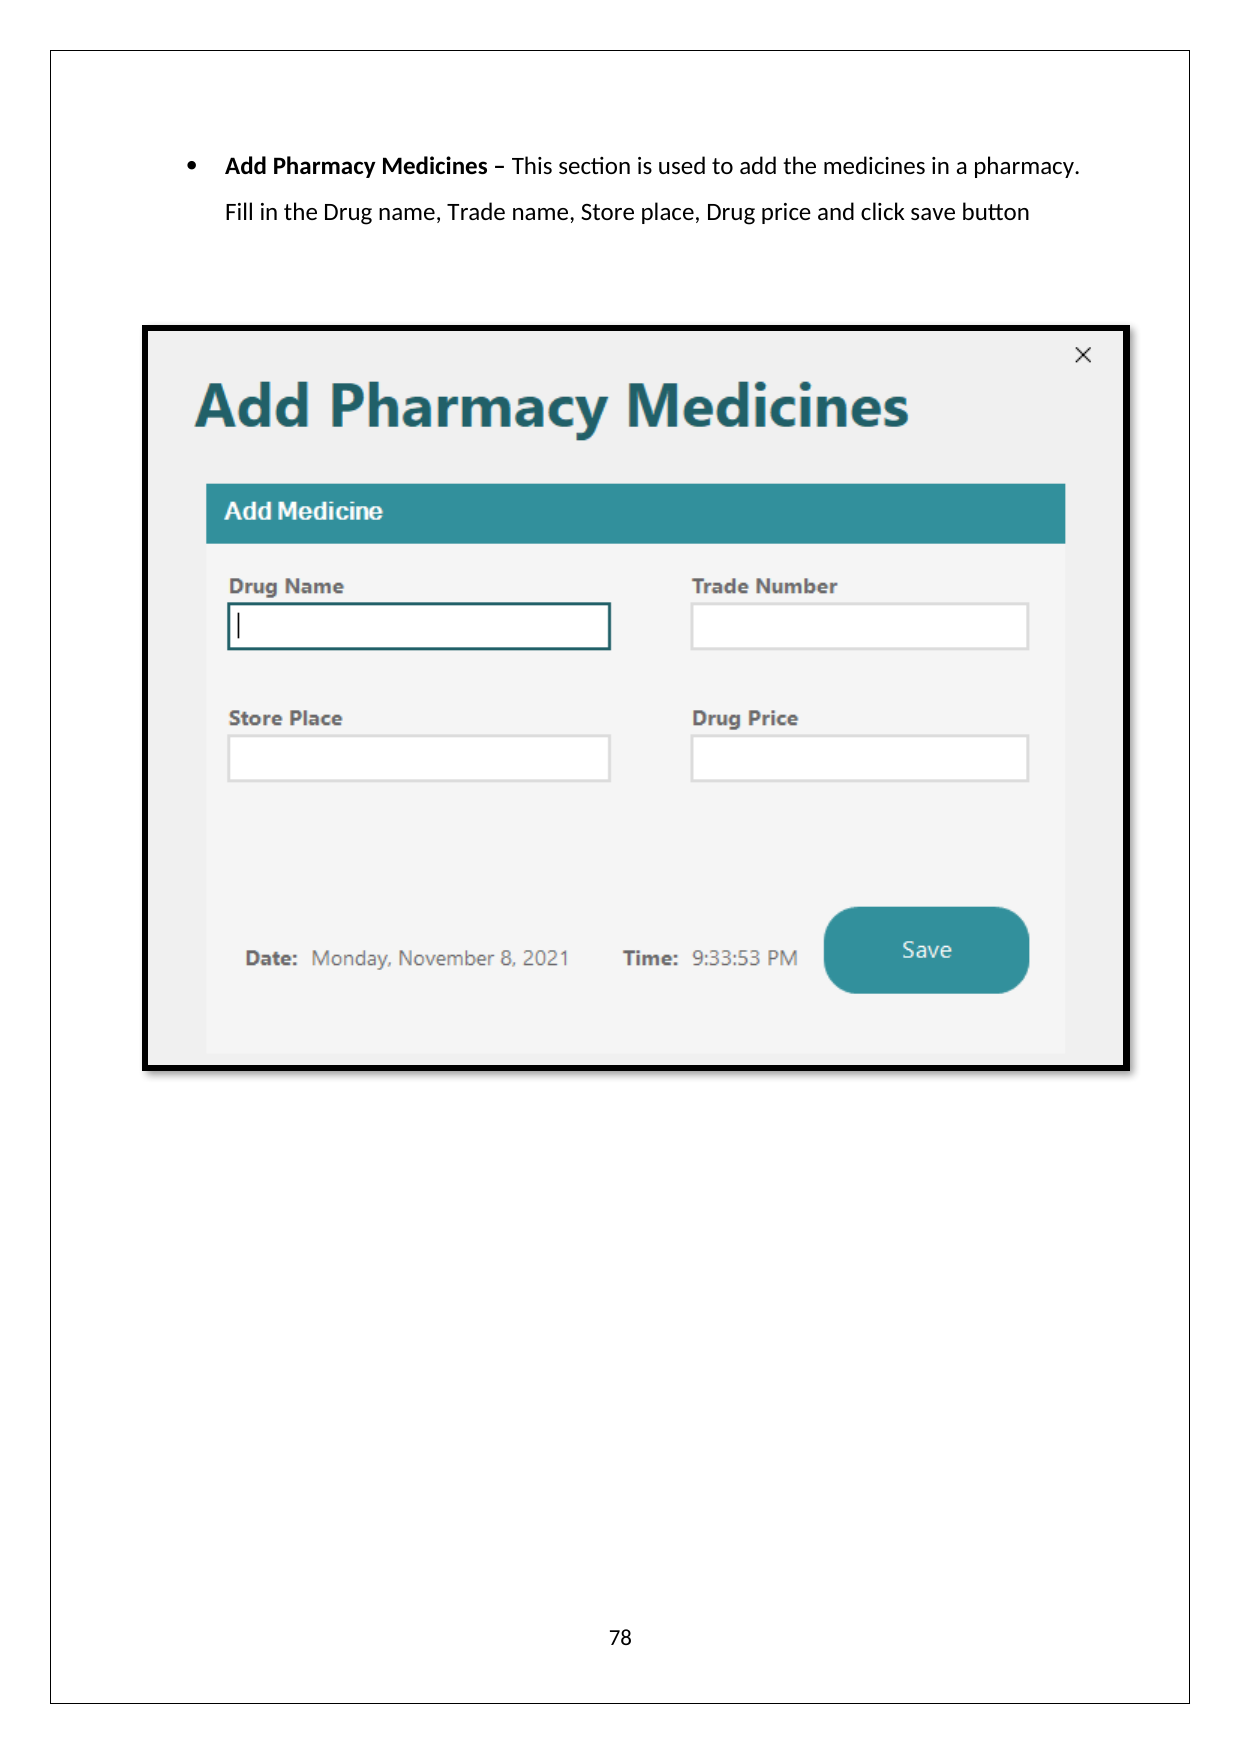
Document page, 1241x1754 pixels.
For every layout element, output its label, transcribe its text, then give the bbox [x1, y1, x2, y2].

list Add Pharmacy Medicines – This section is used to add the medicines in a pharmacy. Fill in the Drug name, Trade name, Store place, Drug price and click save button [187, 150, 1090, 226]
picture [148, 331, 1123, 1065]
